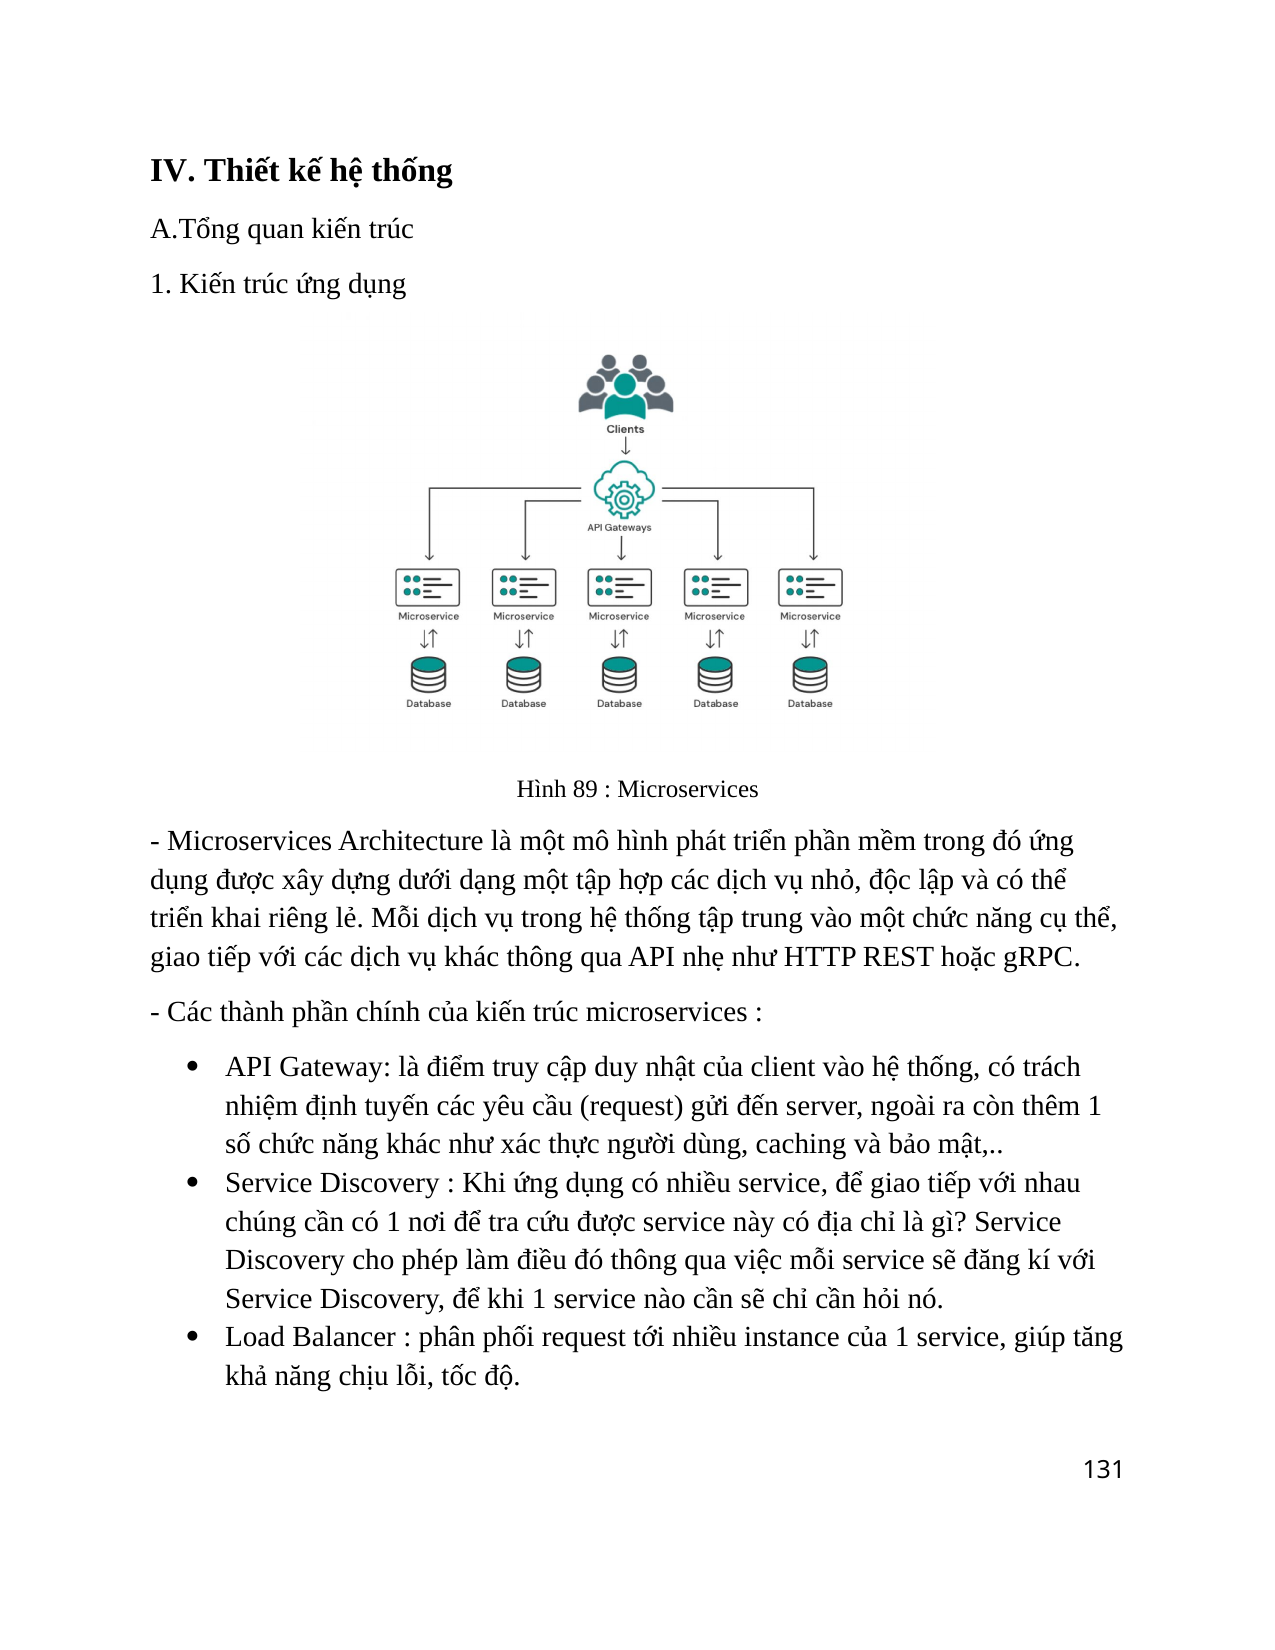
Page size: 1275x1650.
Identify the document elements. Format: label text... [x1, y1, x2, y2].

text - Microservices Architecture là một mô hình phát triển phần mềm trong đó ứng dụng được xây dựng dưới dạng một tập hợp các dịch vụ nhỏ, độc lập và có thể triển khai riêng lẻ. Mỗi dịch vụ trong hệ thống tập trung vào một chức năng cụ thể, giao tiếp với các dịch vụ khác thông qua API nhẹ như HTTP REST hoặc gRPC. [150, 823, 1125, 973]
list Load Balancer : phân phối request tới nhiều instance của 1 service, giúp tăng khả năng chịu lỗi, tốc độ. [187, 1319, 1125, 1392]
picture [300, 312, 937, 752]
list API Gateway: là điểm truy cập duy nhật của client vào hệ thống, có trách nhiệm định tuyến các yêu cầu (request) gửi đến server, ngoài ra còn thêm 1 số chức năng khác như xác thực người dùng, caching và bảo mật,.. [187, 1049, 1125, 1160]
text - Các thành phần chính của kiến trúc microservices : [150, 994, 1125, 1028]
list Service Discovery : Khi ứng dụng có nhiều service, để giao tiếp với nhau chúng cần có 1 nơi để tra cứu được service này có địa chỉ là gì? Service Discovery cho phép làm điều đó thông qua việc mỗi service sẽ đăng kí với Service Discovery, để khi 1 service nào cần sẽ chỉ cần hỏi nó. [187, 1165, 1125, 1314]
subtitle 1. Kiến trúc ứng dụng [150, 266, 1125, 299]
subtitle IV. Thiết kế hệ thống [150, 150, 1125, 188]
subtitle A.Tổng quan kiến trúc [150, 211, 1125, 244]
